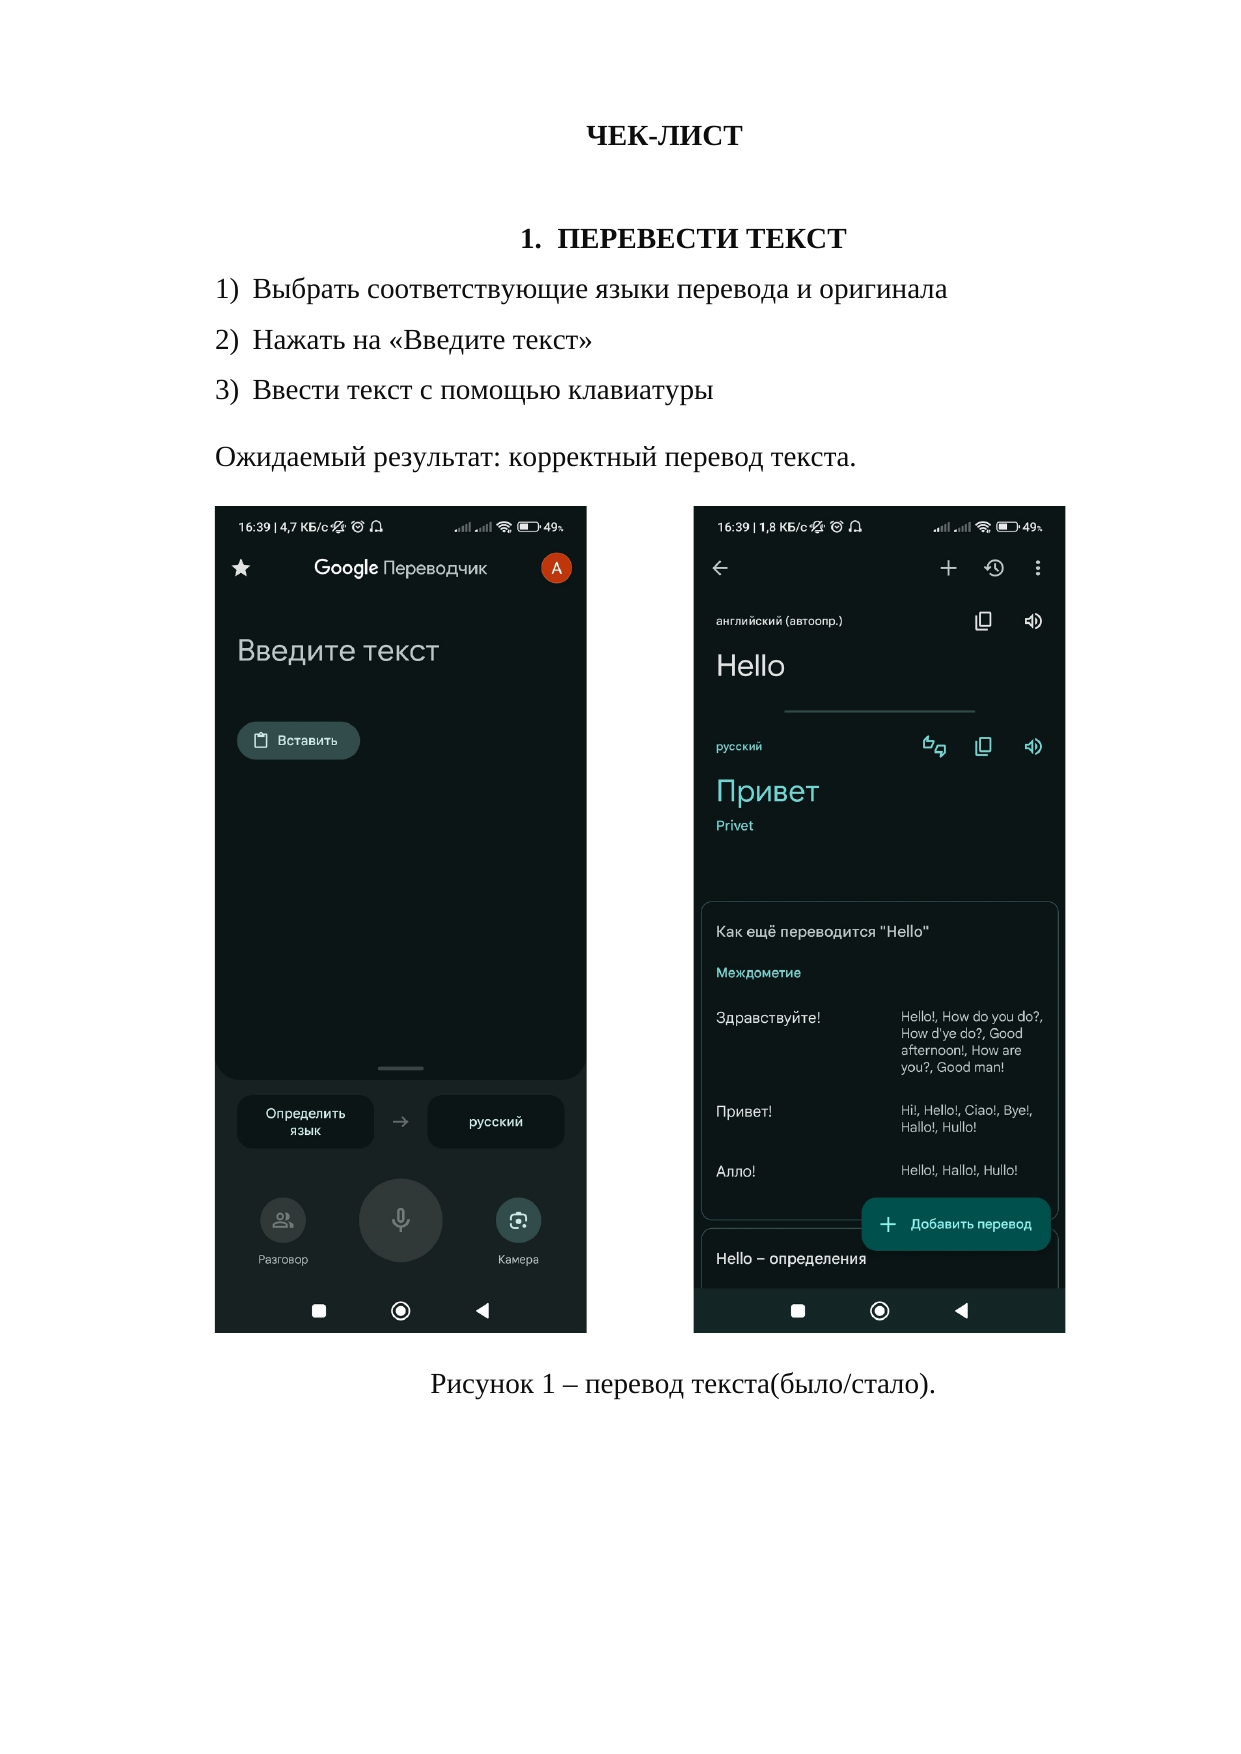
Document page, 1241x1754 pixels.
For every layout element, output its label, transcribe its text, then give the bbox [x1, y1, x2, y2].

subtitle ЧЕК-ЛИСТ [177, 118, 1152, 152]
text Ожидаемый результат: корректный перевод текста. [215, 439, 1152, 473]
text Рисунок 1 – перевод текста(было/стало). [215, 1366, 1152, 1400]
picture [693, 506, 1066, 1333]
list Выбрать соответствующие языки перевода и оригинала [215, 272, 1152, 305]
picture [214, 506, 587, 1333]
list Ввести текст с помощью клавиатуры [215, 372, 1152, 406]
list ПЕРЕВЕСТИ ТЕКСТ [215, 221, 1152, 255]
list Нажать на «Введите текст» [215, 322, 1152, 355]
